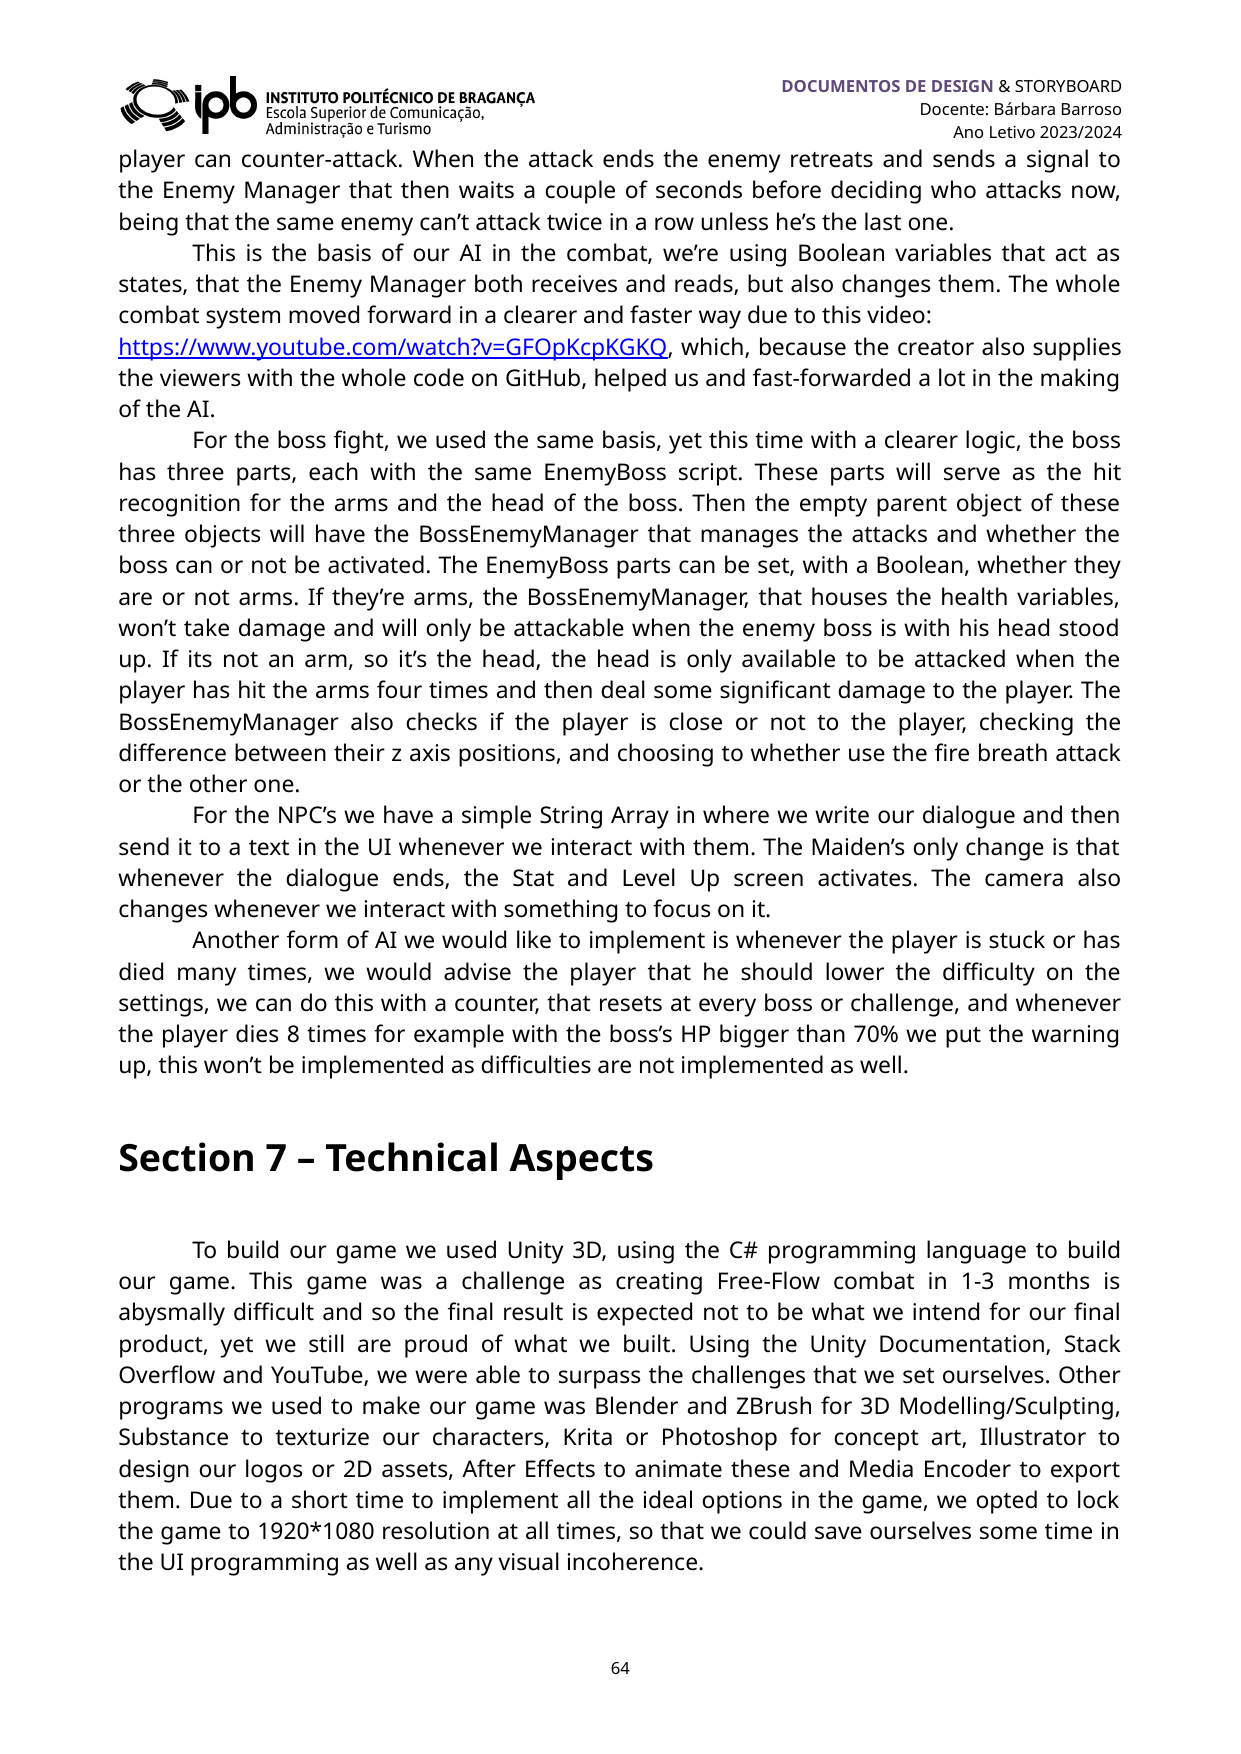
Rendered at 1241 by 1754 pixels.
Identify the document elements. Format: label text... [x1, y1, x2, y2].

text Another form of AI we would like to implement is whenever the player is stuck or has died many times, we would advise the player that he should lower the difficulty on the settings, we can do this with a counter, that resets at every boss or challenge, and whenever the player dies 8 times for example with the boss’s HP bigger than 70% we put the warning up, this won’t be implemented as difficulties are not implemented as well. [118, 924, 1122, 1081]
text For the NPC’s we have a simple String Array in where we write our dialogue and then send it to a text in the UI whenever we interact with them. The Maiden’s only change is that whenever the dialogue ends, the Stat and Level Up screen activates. The camera also changes whenever we interact with something to focus on it. [118, 799, 1122, 924]
text This is the basis of our AI in the combat, we’re using Boolean variables that act as states, that the Enemy Manager both receives and reads, but also changes them. The whole combat system moved forward in a clearer and faster way due to this video: [118, 237, 1122, 331]
text https://www.youtube.com/watch?v=GFOpKcpKGKQ, which, because the creator also supplies the viewers with the whole code on GitHub, helped us and fast-forwarded a lot in the making of the AI. [118, 331, 1122, 424]
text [118, 143, 1122, 237]
text To build our game we used Unity 3D, using the C# programming language to build our game. This game was a challenge as creating Free-Flow combat in 1-3 months is abysmally difficult and so the final result is expected not to be what we intend for our final product, yet we still are proud of what we built. Using the Unity Documentation, Stack Overflow and YouTube, we were able to surpass the challenges that we set ourselves. Other programs we used to make our game was Blender and ZBrush for 3D Modelling/Sculpting, Substance to texturize our characters, Krita or Photoshop for concept art, Illustrator to design our logos or 2D assets, After Effects to animate these and Media Encoder to export them. Due to a short time to implement all the ideal options in the game, we opted to lock the game to 1920*1080 resolution at all times, so that we could save ourselves some time in the UI programming as well as any visual incoherence. [118, 1234, 1122, 1577]
text Section 7 – Technical Aspects [118, 1132, 1122, 1183]
text For the boss fight, we used the same basis, yet this time with a clearer logic, the boss has three parts, each with the same EnemyBoss script. These parts will serve as the hit recognition for the arms and the head of the boss. Then the empty parent object of these three objects will have the BossEnemyManager that manages the attacks and whether the boss can or not be activated. The EnemyBoss parts can be set, with a Boolean, whether they are or not arms. If they’re arms, the BossEnemyManager, that houses the health variables, won’t take damage and will only be attackable when the enemy boss is with his head stood up. If its not an arm, so it’s the head, the head is only available to be attacked when the player has hit the arms four times and then deal some significant damage to the player. The BossEnemyManager also checks if the player is close or not to the player, checking the difference between their z axis positions, and choosing to whether use the fire breath attack or the other one. [118, 424, 1122, 799]
picture [120, 76, 535, 138]
